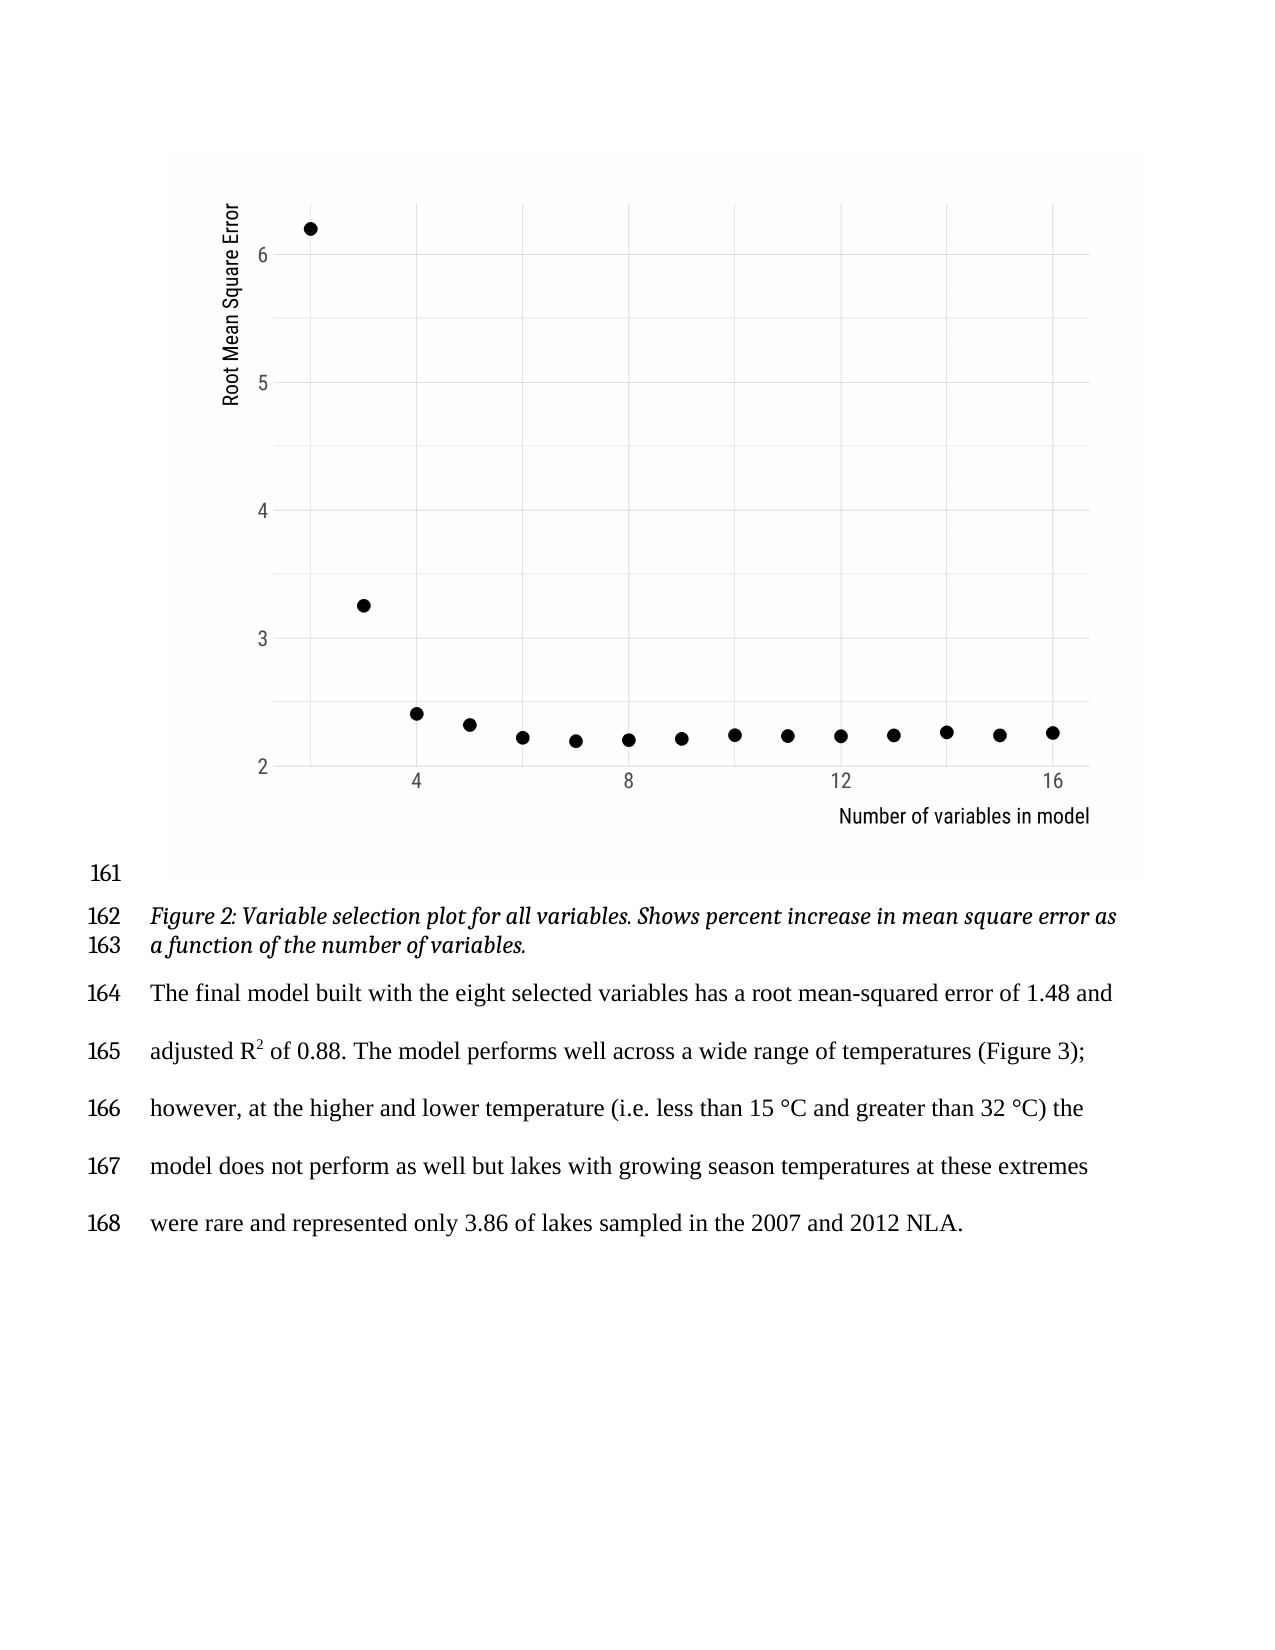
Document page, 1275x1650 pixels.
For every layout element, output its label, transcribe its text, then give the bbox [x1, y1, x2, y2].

text Figure 2: Variable selection plot for all variables. Shows percent increase in mean square error as a function of the number of variables. [150, 902, 1125, 959]
text The final model built with the eight selected variables has a root mean-squared error of 1.48 and adjusted R2 of 0.88. The model performs well across a wide range of temperatures (Figure 3); however, at the higher and lower temperature (i.e. less than 15 °C and greater than 32 °C) the model does not perform as well but lakes with growing season temperatures at these extremes were rare and represented only 3.86 of lakes sampled in the 2007 and 2012 NLA. [150, 978, 1125, 1237]
picture [168, 150, 1144, 882]
